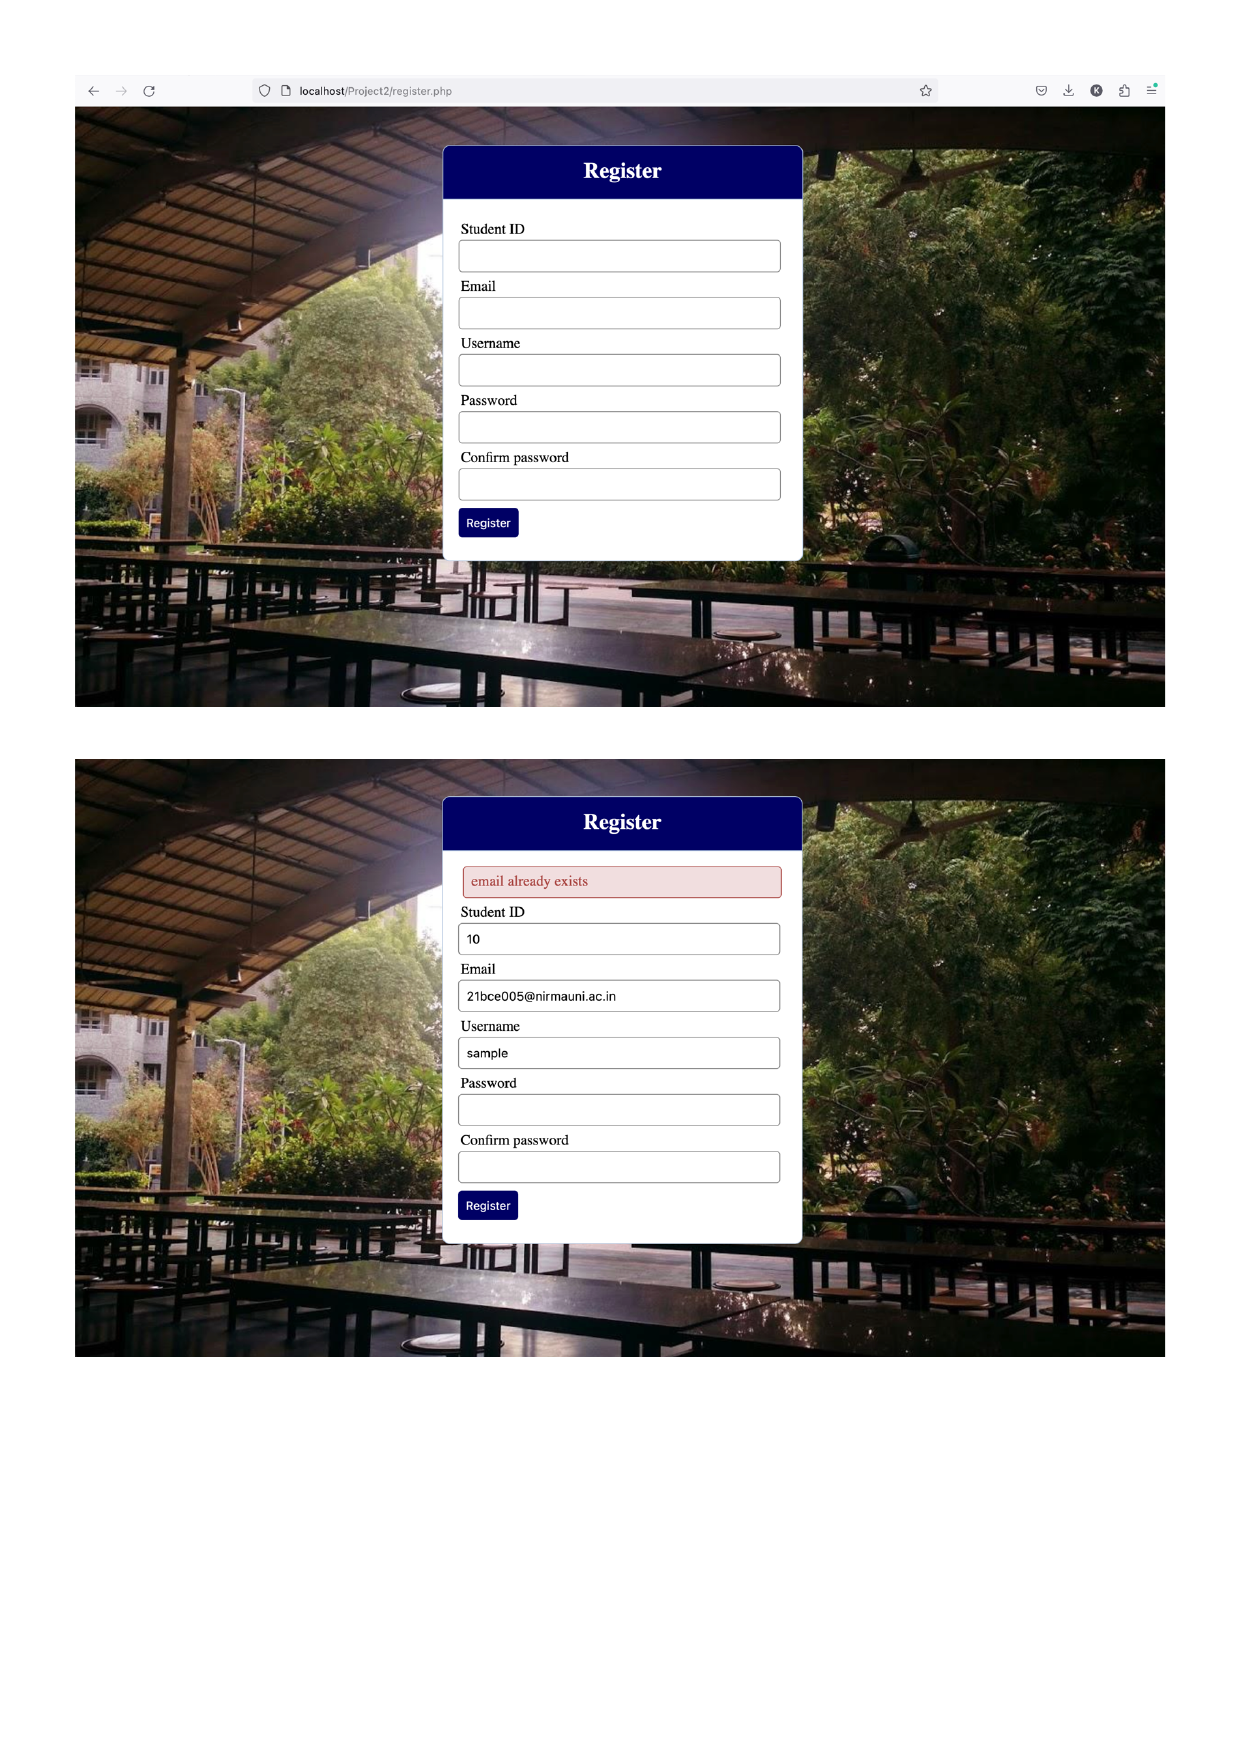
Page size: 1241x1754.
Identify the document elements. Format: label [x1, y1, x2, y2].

picture [75, 759, 1166, 1357]
picture [75, 75, 1166, 707]
